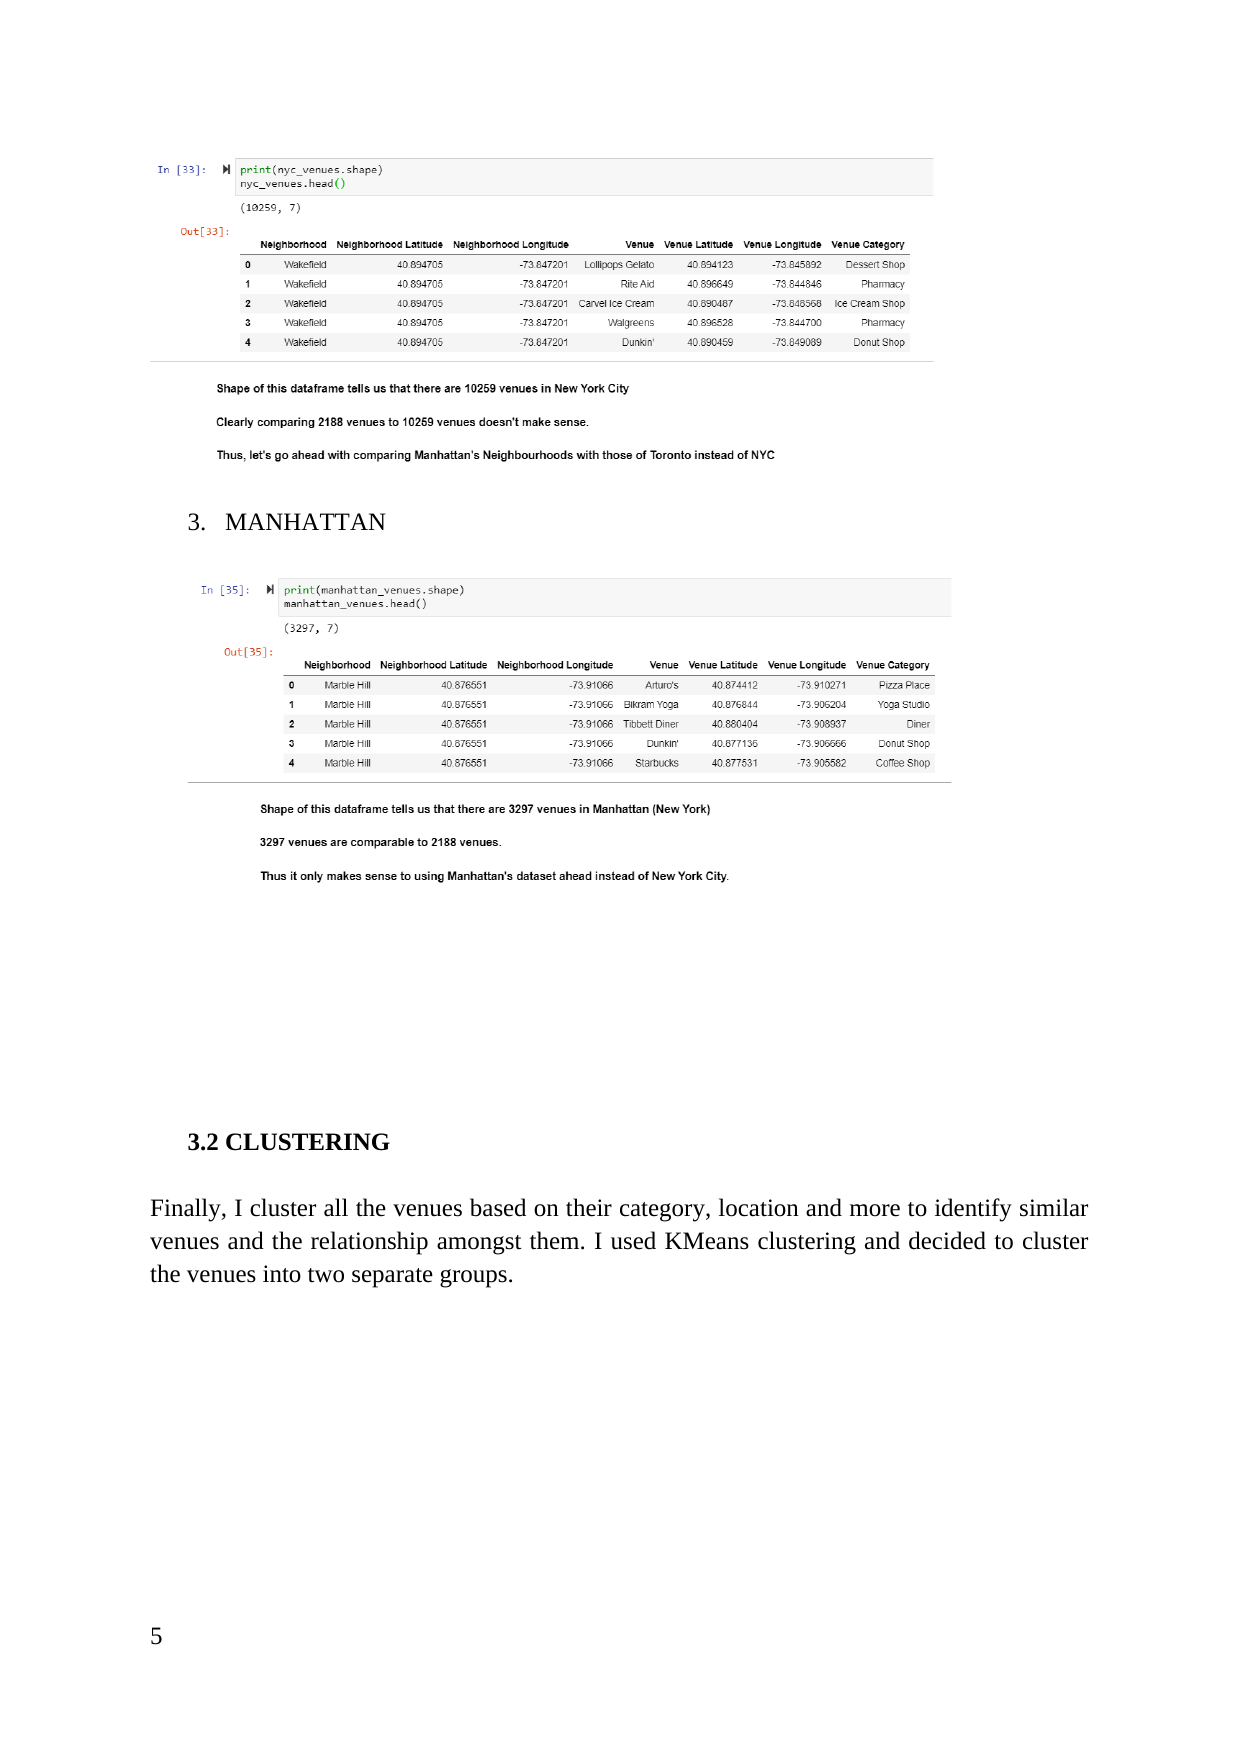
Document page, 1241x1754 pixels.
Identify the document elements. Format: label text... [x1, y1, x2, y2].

picture [187, 574, 952, 892]
list MANHATTAN [187, 507, 1090, 535]
picture [150, 150, 934, 470]
text Finally, I cluster all the venues based on their category, location and more to identify similar venues and the relationship amongst them. I used KMeans clustering and decided to cluster the venues into two separate groups. [150, 1193, 1090, 1288]
list CLUSTERING [187, 1127, 1090, 1156]
